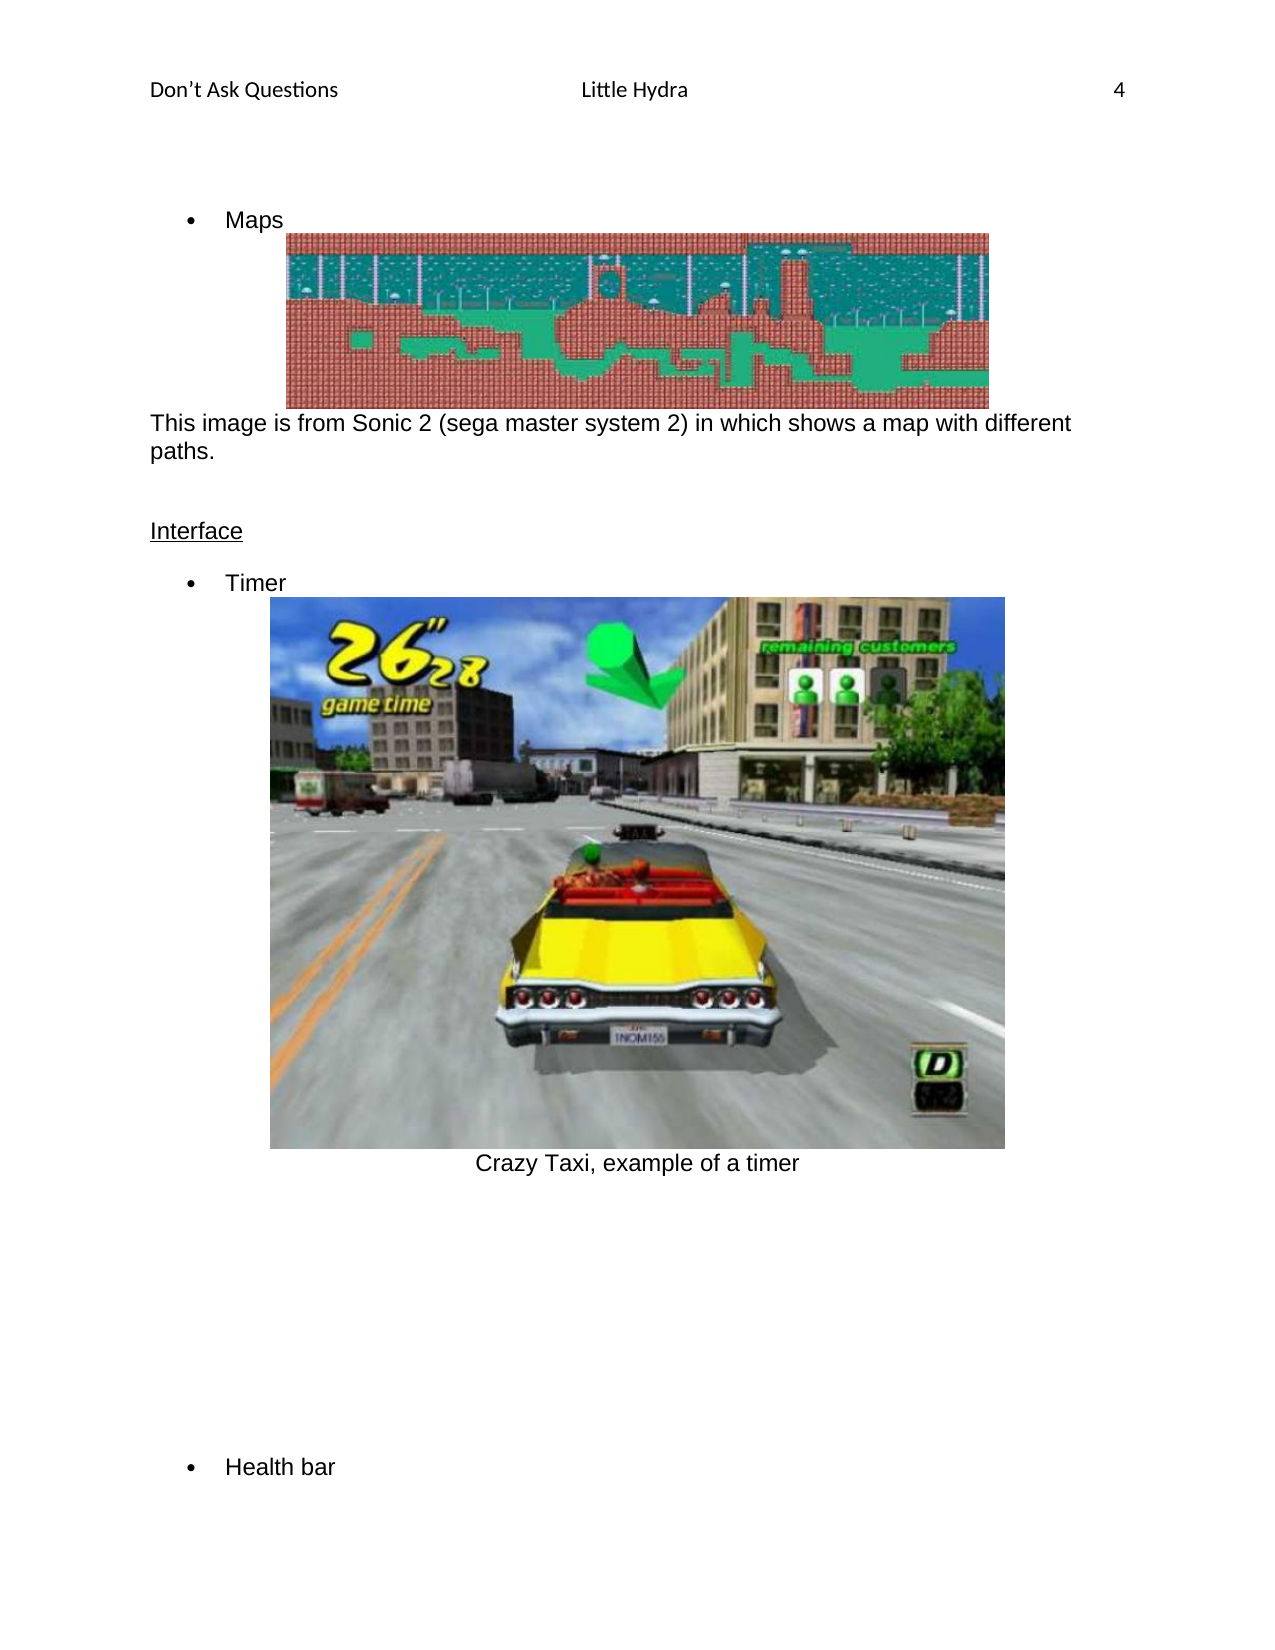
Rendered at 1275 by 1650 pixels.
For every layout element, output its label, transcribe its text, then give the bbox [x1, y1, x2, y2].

text This image is from Sonic 2 (sega master system 2) in which shows a map with different paths. [150, 409, 1125, 464]
text Interface [150, 517, 1125, 544]
picture [270, 597, 1005, 1149]
list Health bar [187, 1453, 1125, 1481]
text Crazy Taxi, example of a timer [150, 1148, 1125, 1176]
list Timer [187, 569, 1125, 597]
picture [286, 233, 989, 409]
list Maps [187, 206, 1125, 234]
